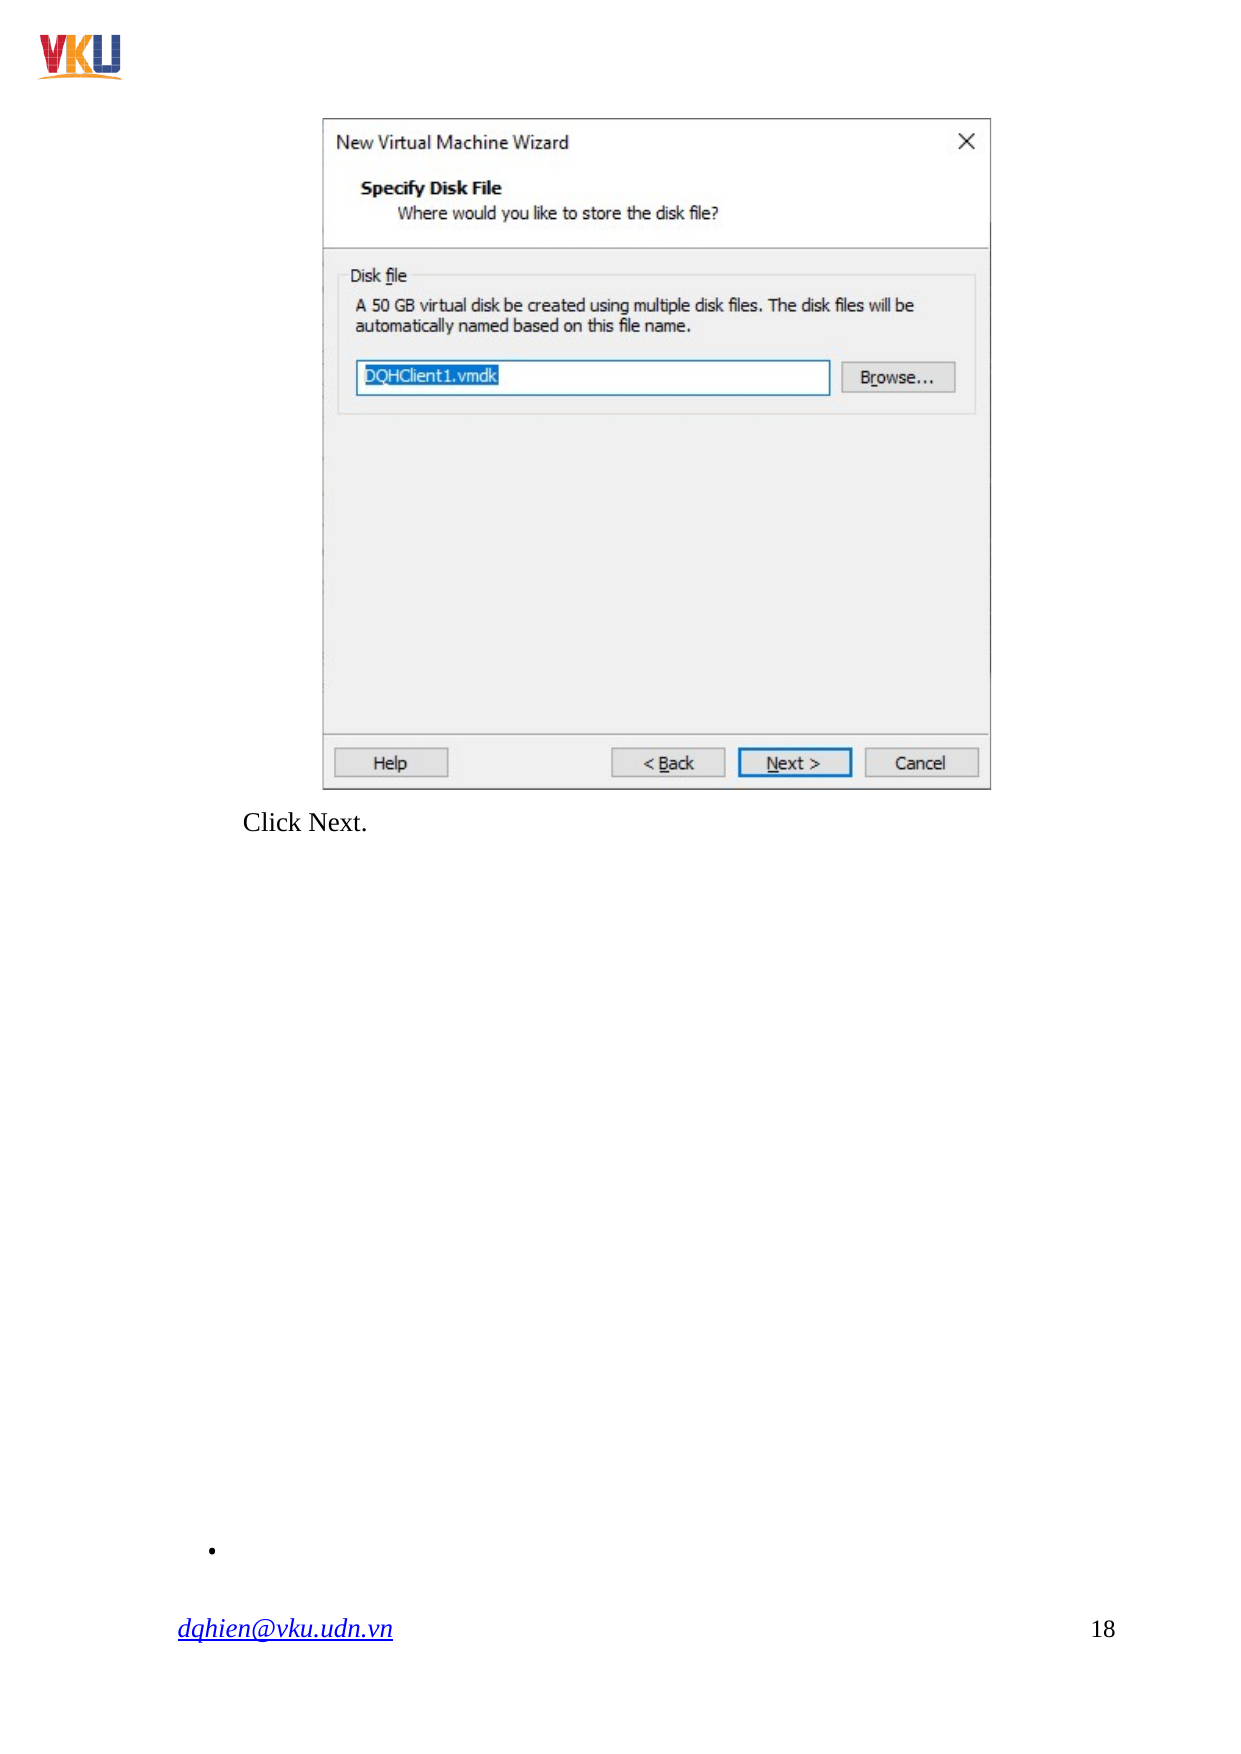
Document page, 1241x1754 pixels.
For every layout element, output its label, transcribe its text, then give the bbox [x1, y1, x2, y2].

picture [322, 118, 992, 790]
picture [34, 32, 124, 80]
text Click Next. [243, 806, 1116, 838]
